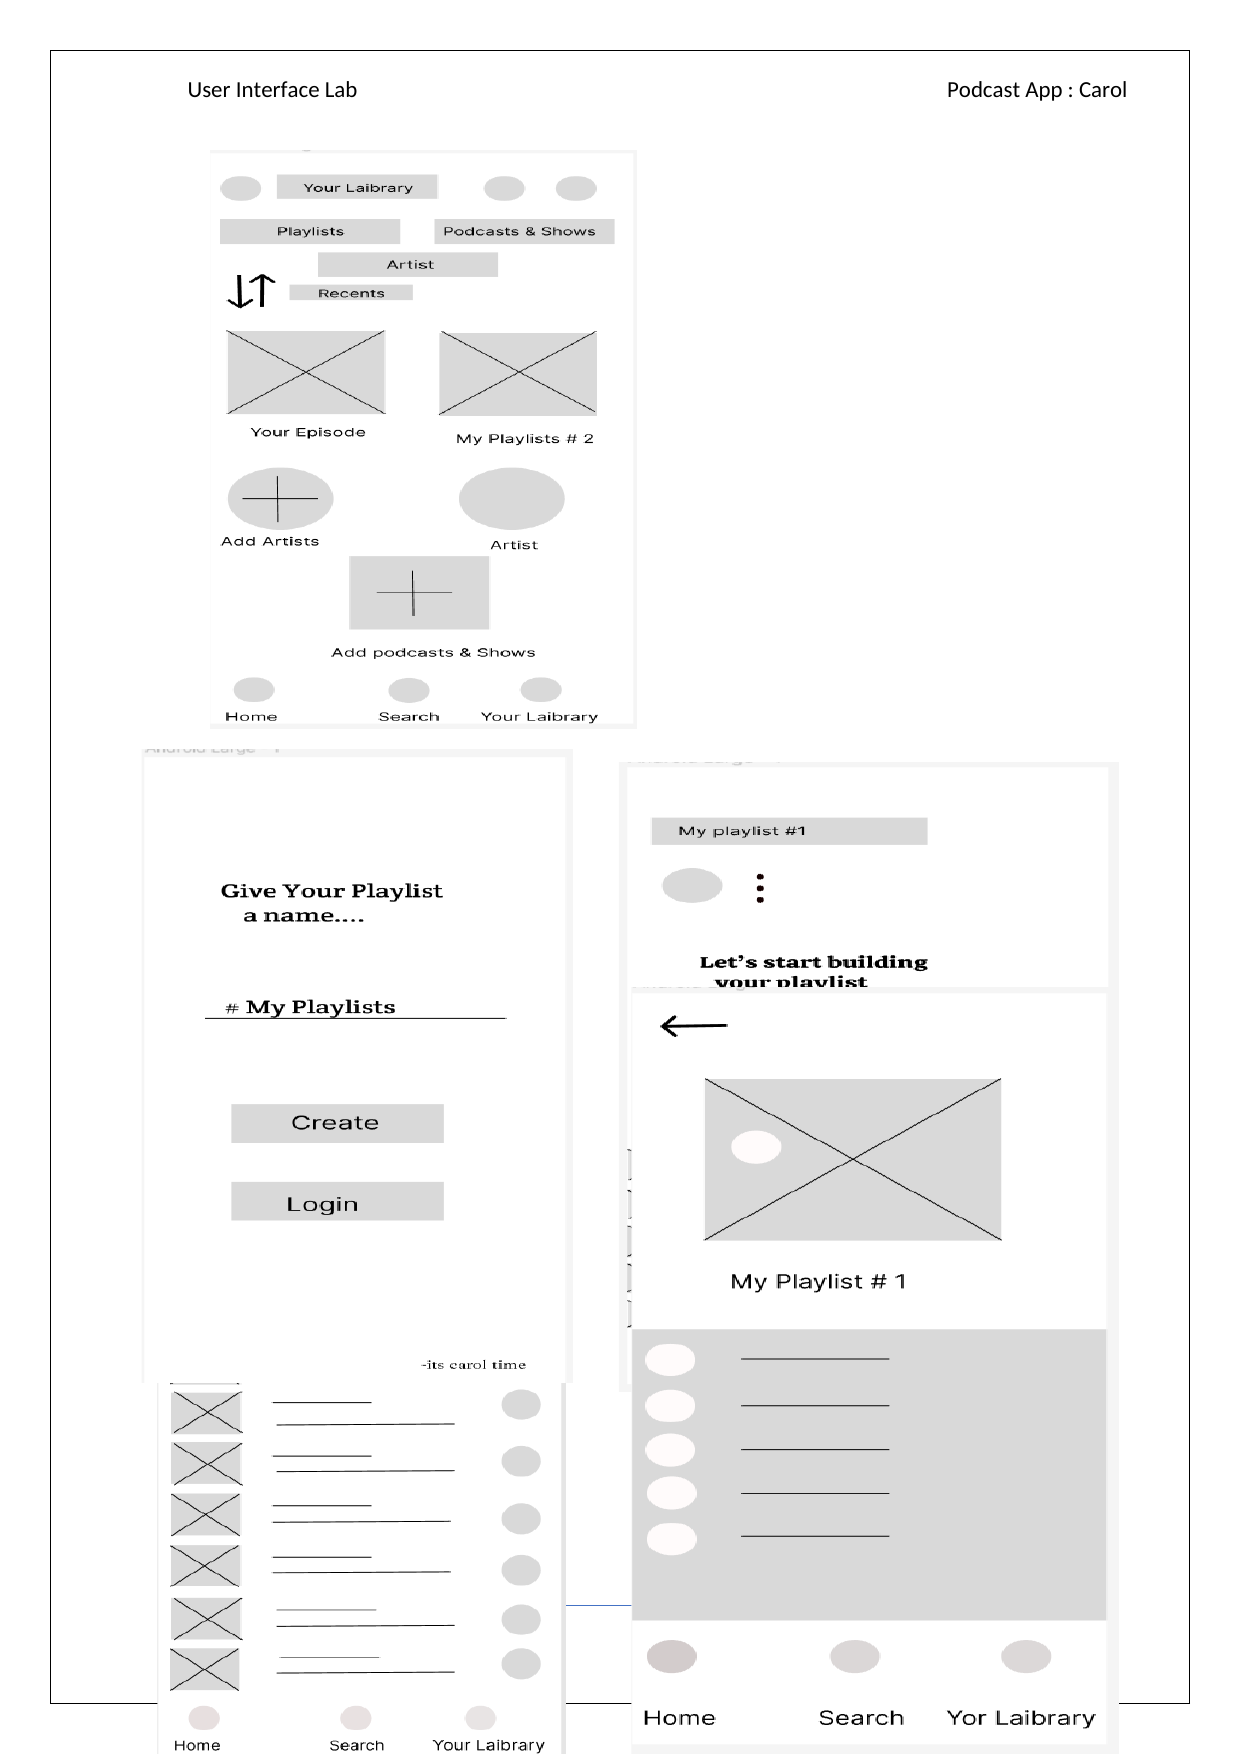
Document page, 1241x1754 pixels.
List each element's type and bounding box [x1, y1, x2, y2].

picture [618, 762, 1119, 1754]
picture [141, 749, 573, 1754]
picture [210, 150, 637, 729]
